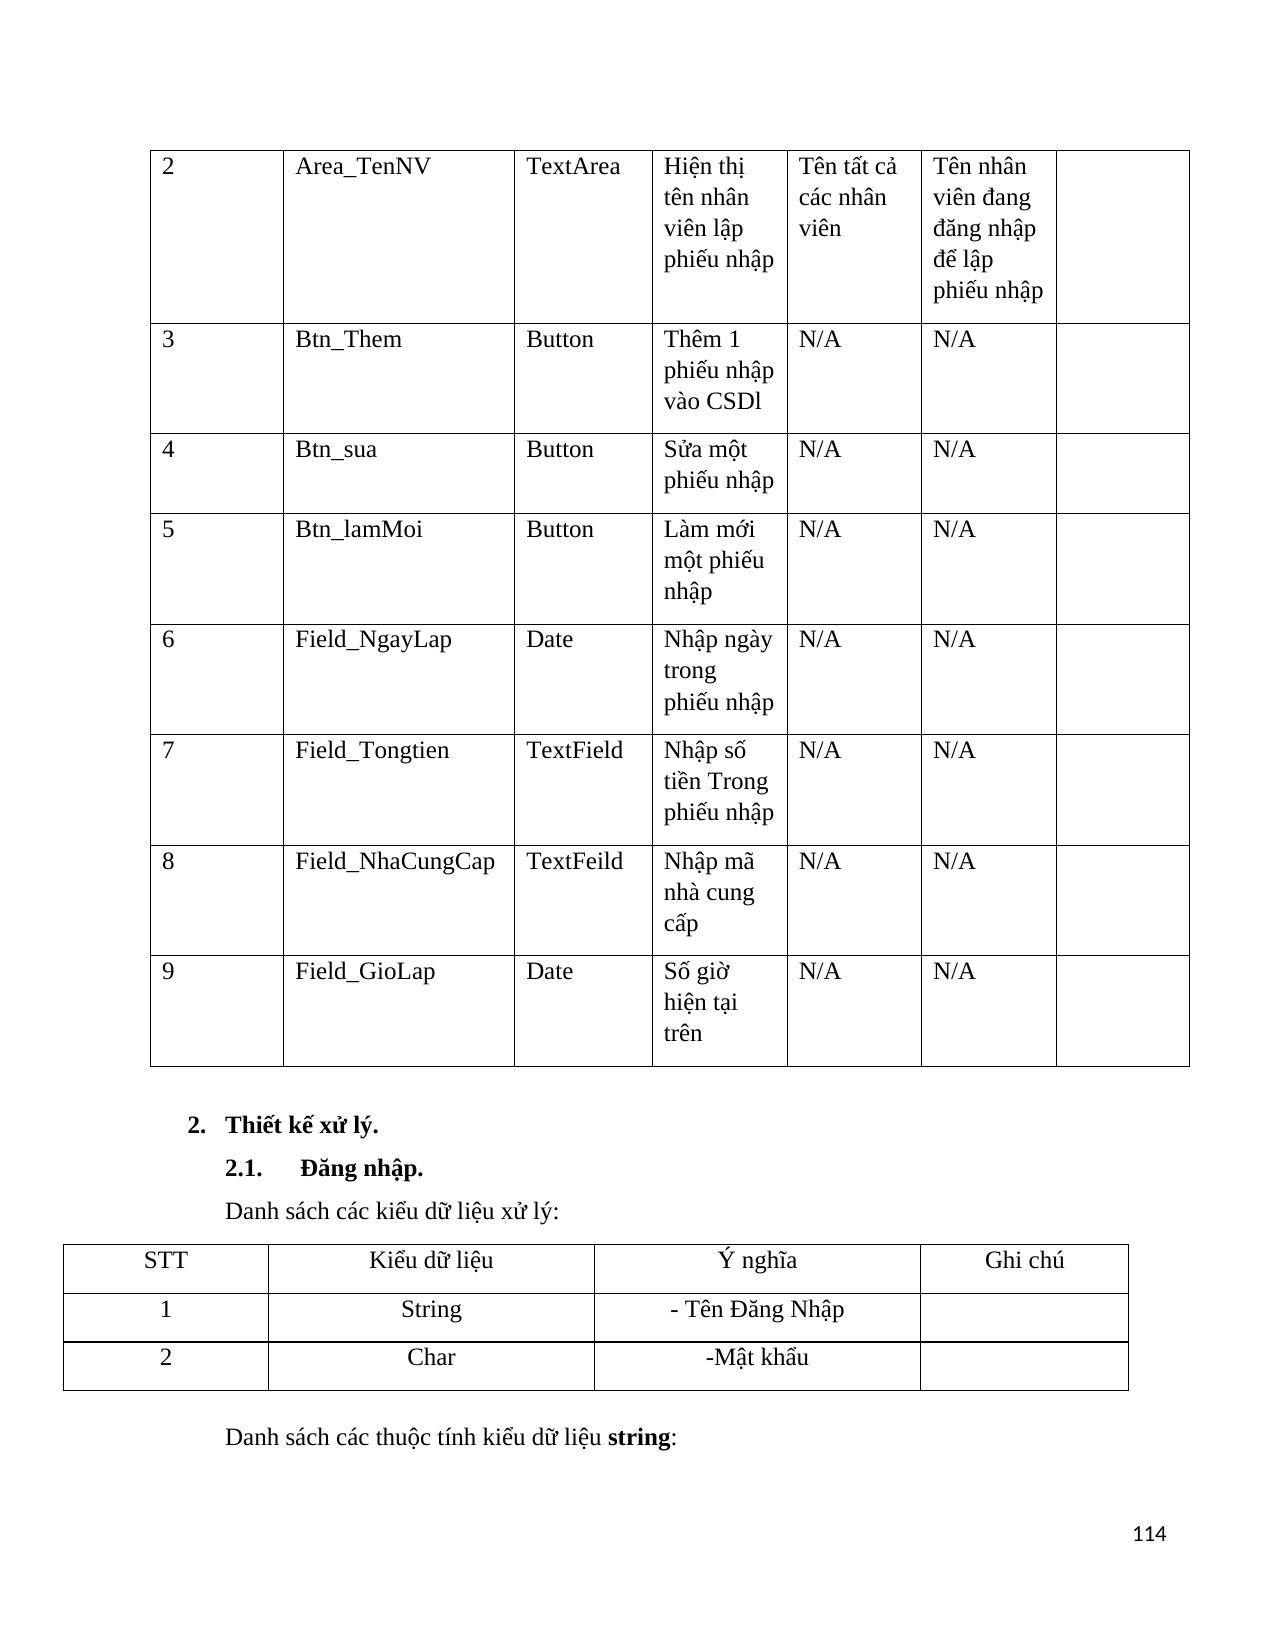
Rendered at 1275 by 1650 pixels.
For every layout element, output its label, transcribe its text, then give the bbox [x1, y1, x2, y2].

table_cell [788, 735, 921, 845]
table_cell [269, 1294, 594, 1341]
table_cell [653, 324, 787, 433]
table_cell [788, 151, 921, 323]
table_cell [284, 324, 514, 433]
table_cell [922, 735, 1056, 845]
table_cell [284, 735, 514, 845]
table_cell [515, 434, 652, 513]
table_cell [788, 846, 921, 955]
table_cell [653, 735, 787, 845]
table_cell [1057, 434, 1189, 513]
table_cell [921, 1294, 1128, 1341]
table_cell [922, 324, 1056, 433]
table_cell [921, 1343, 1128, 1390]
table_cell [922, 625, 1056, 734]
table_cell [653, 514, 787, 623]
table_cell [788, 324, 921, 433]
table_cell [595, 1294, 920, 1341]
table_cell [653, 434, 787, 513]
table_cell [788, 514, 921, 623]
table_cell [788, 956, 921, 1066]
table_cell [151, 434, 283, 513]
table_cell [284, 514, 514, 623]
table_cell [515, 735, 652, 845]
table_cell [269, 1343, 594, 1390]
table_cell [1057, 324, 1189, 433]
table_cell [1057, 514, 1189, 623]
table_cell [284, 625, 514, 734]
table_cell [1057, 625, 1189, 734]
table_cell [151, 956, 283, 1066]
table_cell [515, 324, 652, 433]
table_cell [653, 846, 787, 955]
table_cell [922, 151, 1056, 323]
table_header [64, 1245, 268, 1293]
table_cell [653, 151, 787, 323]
list Đăng nhập. [225, 1153, 1167, 1182]
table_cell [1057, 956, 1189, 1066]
list Thiết kế xử lý. [187, 1110, 1167, 1139]
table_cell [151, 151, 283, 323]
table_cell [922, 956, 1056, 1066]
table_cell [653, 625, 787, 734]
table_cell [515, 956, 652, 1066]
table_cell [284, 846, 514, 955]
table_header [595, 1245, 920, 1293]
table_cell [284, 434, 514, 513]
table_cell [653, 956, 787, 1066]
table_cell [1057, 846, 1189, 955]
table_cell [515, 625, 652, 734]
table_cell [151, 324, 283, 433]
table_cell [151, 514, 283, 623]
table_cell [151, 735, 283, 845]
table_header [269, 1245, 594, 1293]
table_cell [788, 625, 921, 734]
list Danh sách các thuộc tính kiểu dữ liệu string: [225, 1422, 1167, 1451]
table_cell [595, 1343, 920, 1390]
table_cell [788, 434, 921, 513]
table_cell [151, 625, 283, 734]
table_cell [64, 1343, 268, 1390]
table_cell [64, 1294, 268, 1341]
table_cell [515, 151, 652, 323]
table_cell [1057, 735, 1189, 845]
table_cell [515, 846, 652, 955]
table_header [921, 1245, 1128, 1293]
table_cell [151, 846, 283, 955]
list Danh sách các kiểu dữ liệu xử lý: [225, 1196, 1167, 1225]
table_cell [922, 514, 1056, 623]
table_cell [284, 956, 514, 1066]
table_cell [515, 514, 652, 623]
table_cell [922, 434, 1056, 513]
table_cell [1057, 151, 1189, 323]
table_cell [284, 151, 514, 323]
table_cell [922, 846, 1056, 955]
